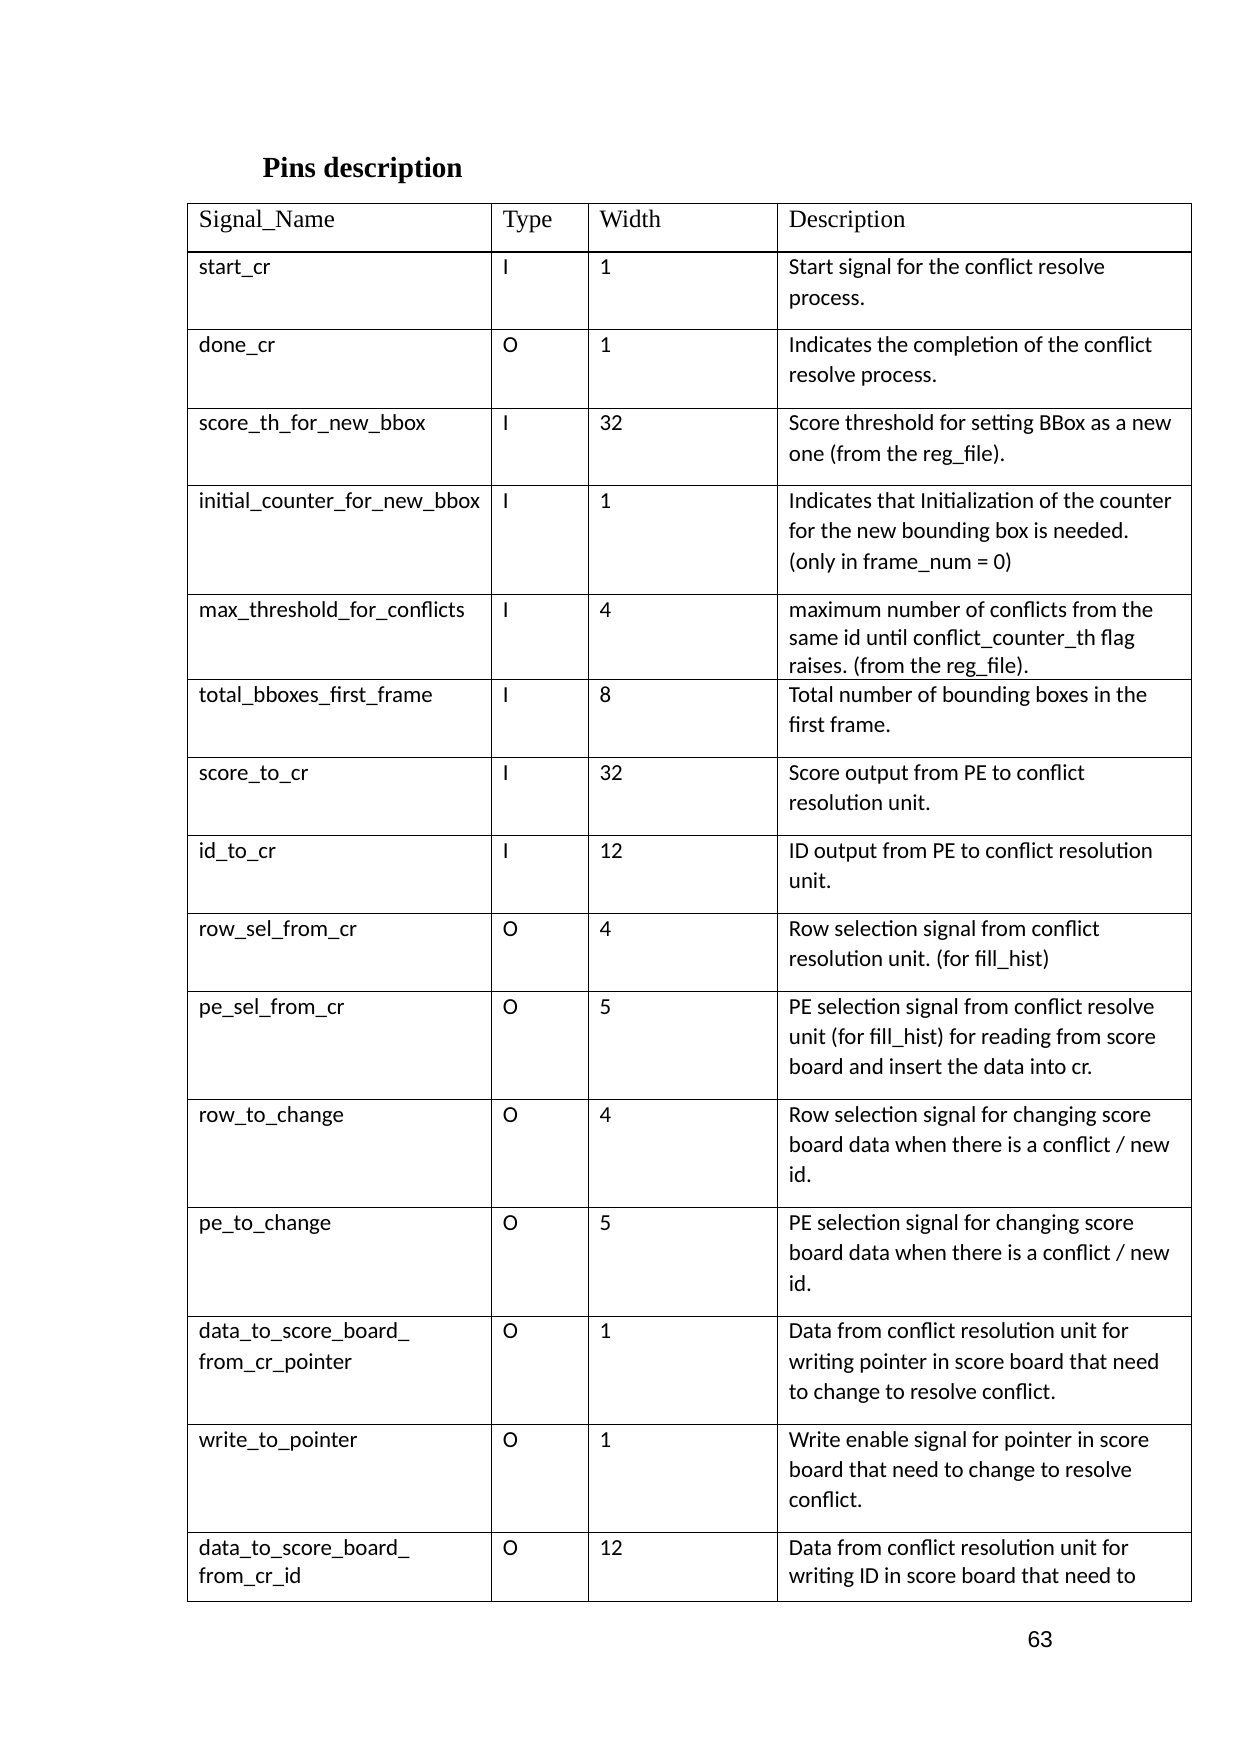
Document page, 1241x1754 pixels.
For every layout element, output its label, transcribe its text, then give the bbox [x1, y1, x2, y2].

table_header Width [589, 204, 777, 251]
table_cell pe_to_change [188, 1208, 491, 1316]
table_cell Write enable signal for pointer in score board that need to change to resolve conflict. [778, 1425, 1191, 1532]
table_cell 32 [589, 758, 777, 835]
table_cell O [492, 330, 588, 407]
table_cell Indicates the completion of the conflict resolve process. [778, 330, 1191, 407]
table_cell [188, 1533, 491, 1601]
table_cell 4 [589, 1100, 777, 1207]
table_cell 32 [589, 409, 777, 485]
table_cell Data from conflict resolution unit for writing pointer in score board that need to change to resolve conflict. [778, 1317, 1191, 1424]
table_cell O [492, 1100, 588, 1207]
table_cell Indicates that Initialization of the counter for the new bounding box is needed. (only in frame_num = 0) [778, 486, 1191, 594]
table_cell I [492, 253, 588, 329]
table_cell I [492, 680, 588, 757]
table_cell O [492, 1425, 588, 1532]
table_cell 8 [589, 680, 777, 757]
text Pins description [187, 150, 1053, 183]
table_cell write_to_pointer [188, 1425, 491, 1532]
table_cell 5 [589, 1208, 777, 1316]
table_cell 1 [589, 1317, 777, 1424]
table_cell score_to_cr [188, 758, 491, 835]
table_cell O [492, 992, 588, 1099]
table_cell 12 [589, 836, 777, 913]
table_cell 12 [589, 1533, 777, 1601]
table_cell I [492, 595, 588, 679]
table_cell done_cr [188, 330, 491, 407]
table_cell I [492, 836, 588, 913]
table_cell data_to_score_board_ from_cr_pointer [188, 1317, 491, 1424]
table_cell row_to_change [188, 1100, 491, 1207]
table_cell 4 [589, 914, 777, 991]
table_cell 1 [589, 253, 777, 329]
table_cell 5 [589, 992, 777, 1099]
table_cell I [492, 758, 588, 835]
table_cell 1 [589, 1425, 777, 1532]
table_cell Row selection signal from conflict resolution unit. (for fill_hist) [778, 914, 1191, 991]
table_cell PE selection signal for changing score board data when there is a conflict / new id. [778, 1208, 1191, 1316]
table_header Description [778, 204, 1191, 251]
table_cell maximum number of conflicts from the same id until conflict_counter_th flag raises. (from the reg_file). [778, 595, 1191, 679]
table_cell I [492, 409, 588, 485]
table_cell ID output from PE to conflict resolution unit. [778, 836, 1191, 913]
table_cell Score threshold for setting BBox as a new one (from the reg_file). [778, 409, 1191, 485]
table_cell initial_counter_for_new_bbox [188, 486, 491, 594]
table_cell start_cr [188, 253, 491, 329]
table_cell Start signal for the conflict resolve process. [778, 253, 1191, 329]
table_cell 4 [589, 595, 777, 679]
table_cell row_sel_from_cr [188, 914, 491, 991]
table_cell O [492, 1533, 588, 1601]
table_cell 1 [589, 486, 777, 594]
table_cell score_th_for_new_bbox [188, 409, 491, 485]
table_cell O [492, 914, 588, 991]
table_cell max_threshold_for_conflicts [188, 595, 491, 679]
table_cell Row selection signal for changing score board data when there is a conflict / new id. [778, 1100, 1191, 1207]
table_cell O [492, 1317, 588, 1424]
table_cell O [492, 1208, 588, 1316]
table_cell 1 [589, 330, 777, 407]
table_header Type [492, 204, 588, 251]
table_cell total_bboxes_first_frame [188, 680, 491, 757]
table_cell pe_sel_from_cr [188, 992, 491, 1099]
table_cell id_to_cr [188, 836, 491, 913]
table_cell PE selection signal from conflict resolve unit (for fill_hist) for reading from score board and insert the data into cr. [778, 992, 1191, 1099]
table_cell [778, 1533, 1191, 1601]
table_cell Total number of bounding boxes in the first frame. [778, 680, 1191, 757]
table_cell I [492, 486, 588, 594]
table_cell Score output from PE to conflict resolution unit. [778, 758, 1191, 835]
table_header Signal_Name [188, 204, 491, 251]
